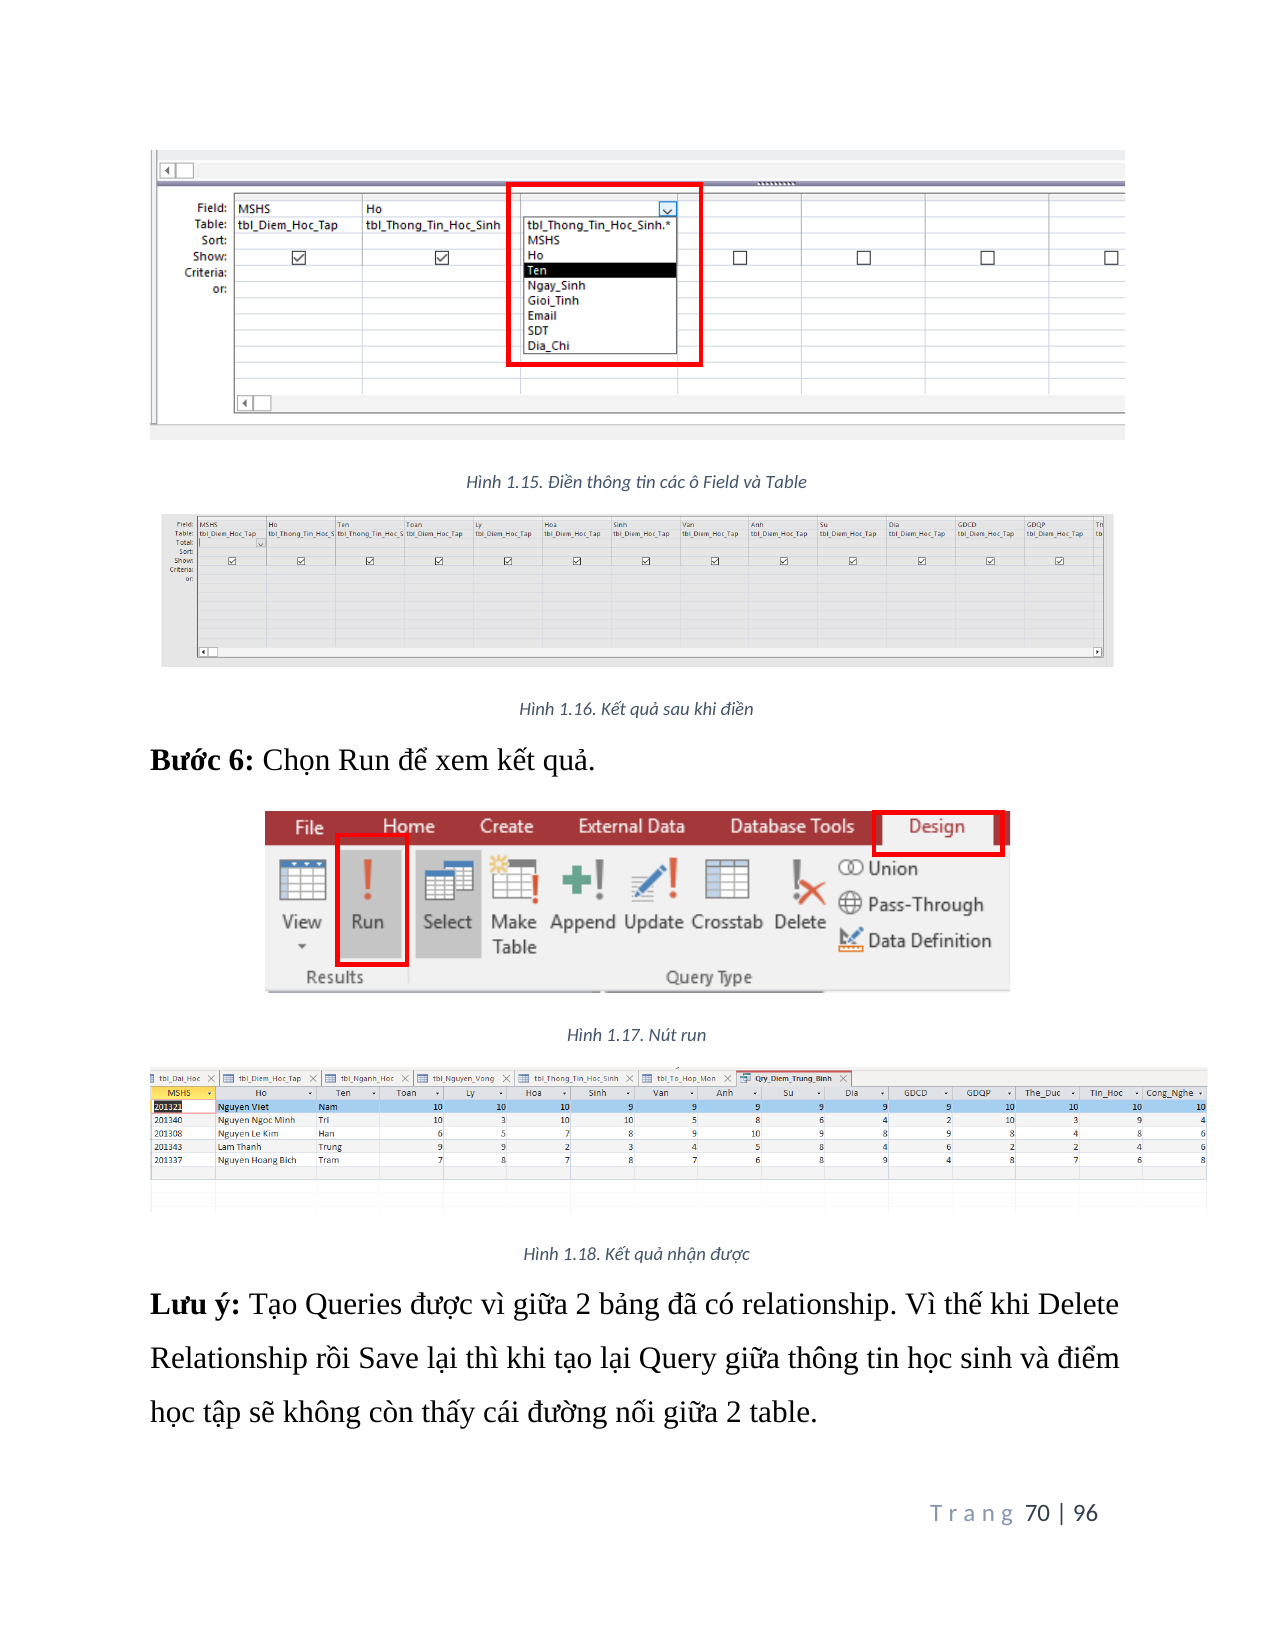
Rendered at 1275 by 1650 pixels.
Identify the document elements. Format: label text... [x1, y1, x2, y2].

text Bước 6: Chọn Run để xem kết quả. [150, 741, 1125, 777]
picture [150, 150, 1125, 440]
picture [265, 811, 1011, 993]
text Lưu ý: Tạo Queries được vì giữa 2 bảng đã có relationship. Vì thế khi Delete Relationship rồi Save lại thì khi tạo lại Query giữa thông tin học sinh và điểm học tập sẽ không còn thấy cái đường nối giữa 2 table. [150, 1286, 1125, 1429]
picture [876, 815, 1000, 852]
picture [150, 1067, 1208, 1212]
picture [161, 514, 1114, 667]
